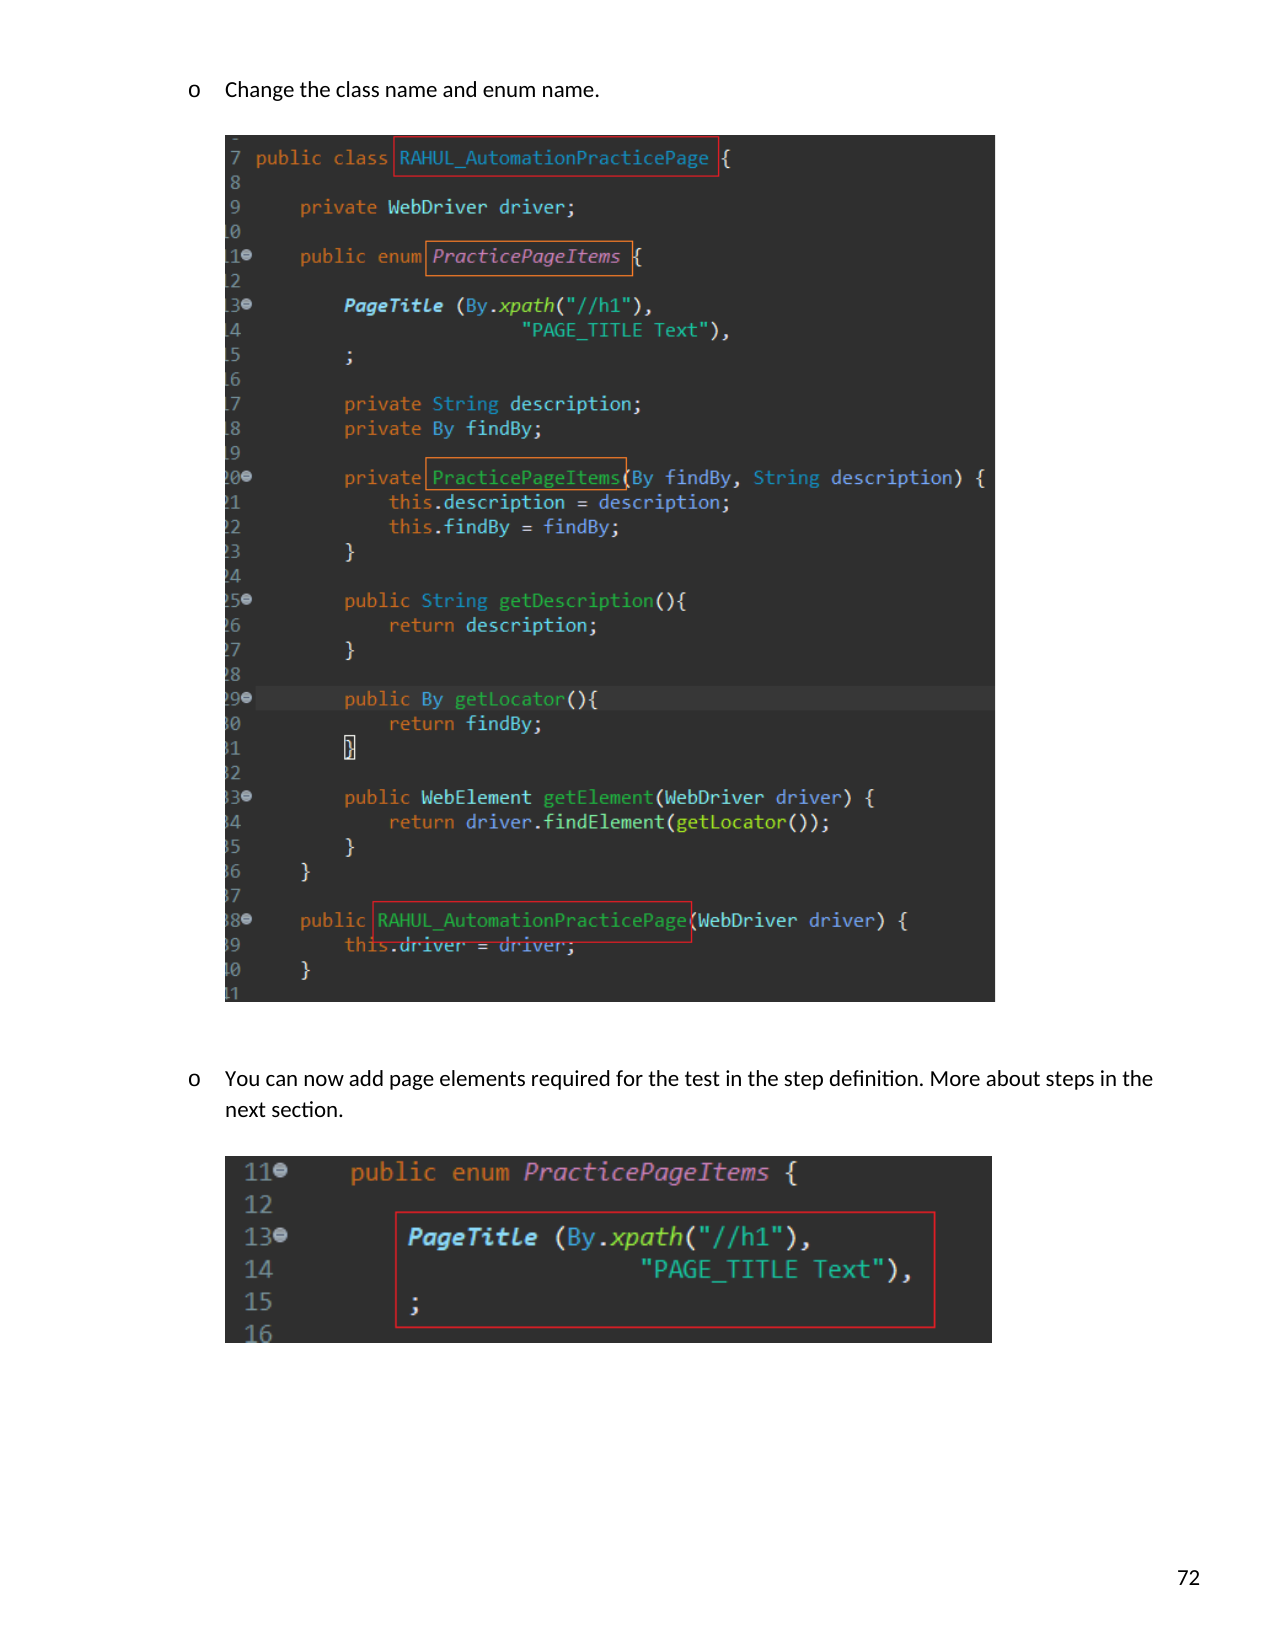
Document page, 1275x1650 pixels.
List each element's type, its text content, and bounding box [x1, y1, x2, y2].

picture [225, 135, 996, 1002]
picture [225, 1156, 992, 1343]
list You can now add page elements required for the test in the step definition. More about steps in the next section. [187, 1064, 1200, 1124]
list Change the class name and enum name. [187, 75, 1200, 104]
